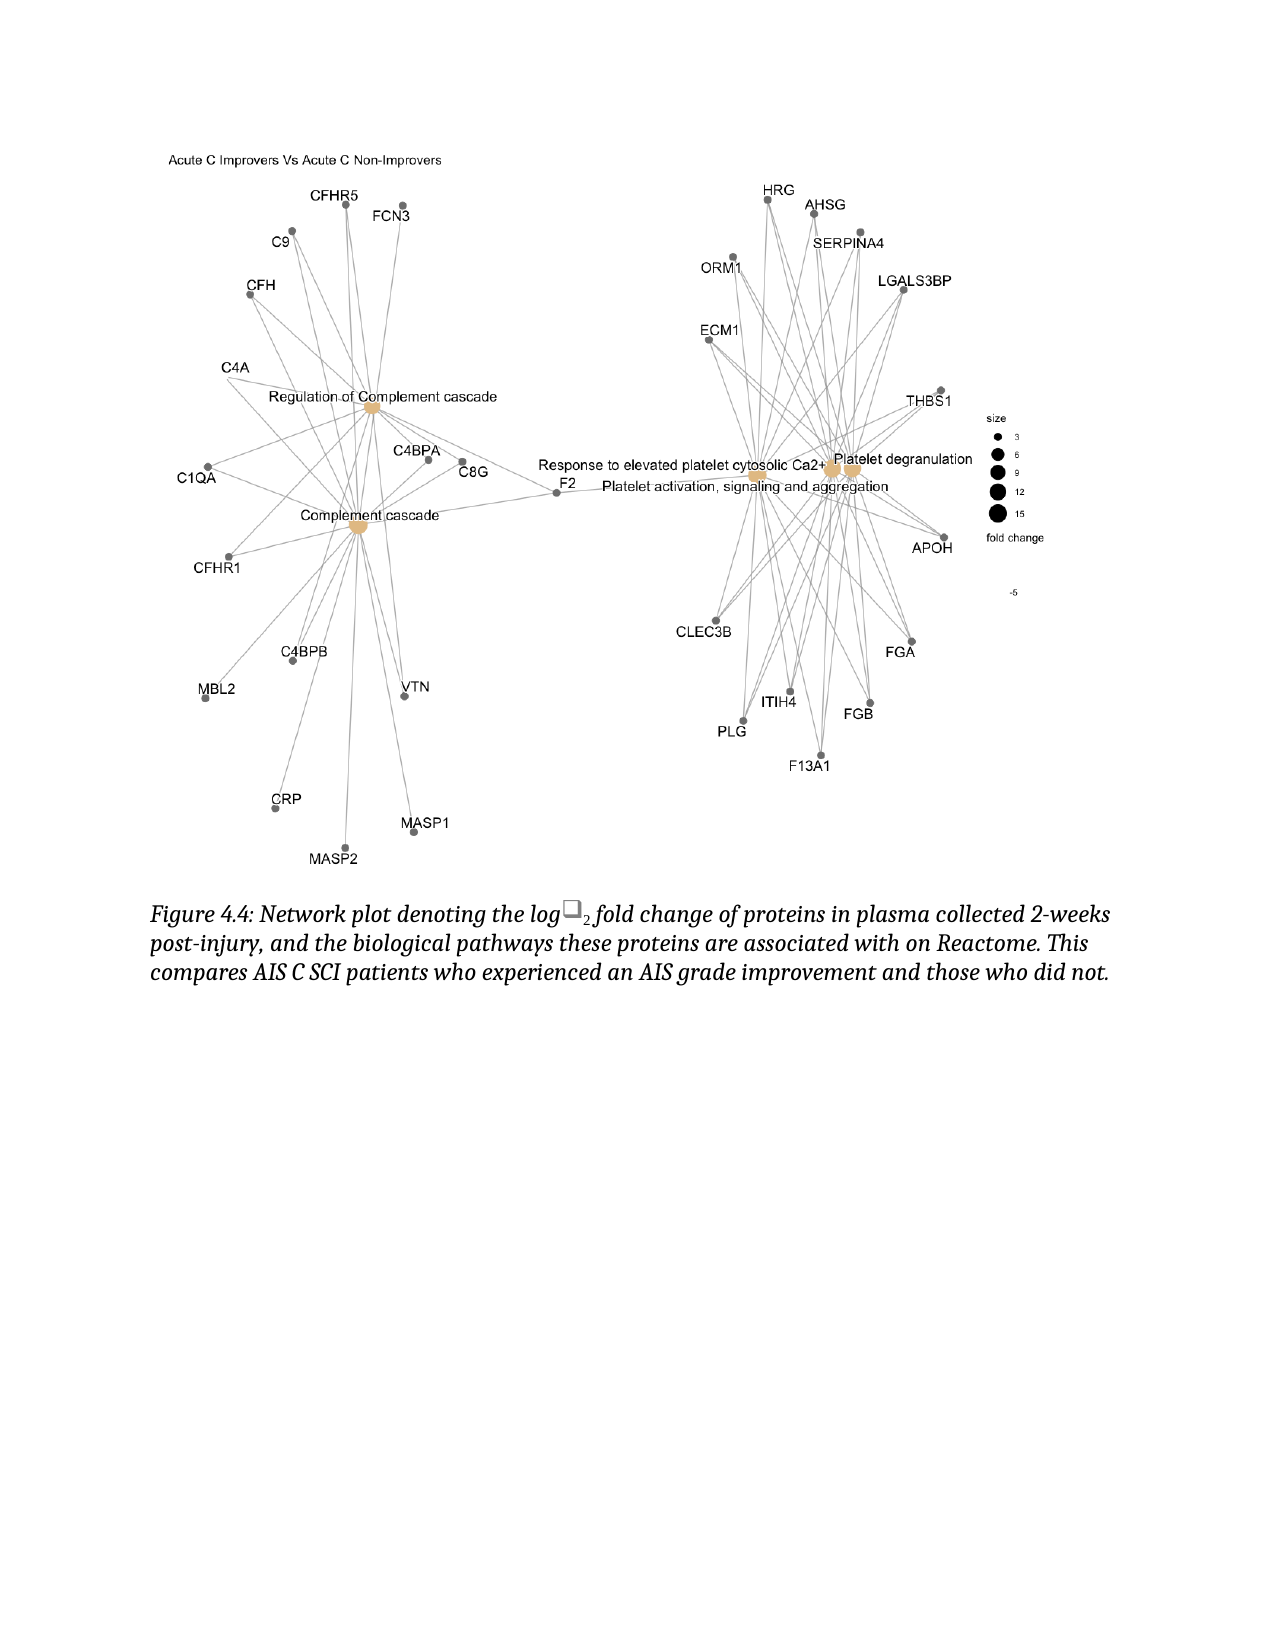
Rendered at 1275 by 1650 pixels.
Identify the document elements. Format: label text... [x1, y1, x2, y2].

picture [168, 150, 1044, 880]
text Figure 4.4: Network plot denoting the log fold change of proteins in plasma collected 2-weeks post-injury, and the biological pathways these proteins are associated with on Reactome. This compares AIS C SCI patients who experienced an AIS grade improvement and those who did not. [150, 900, 1125, 986]
